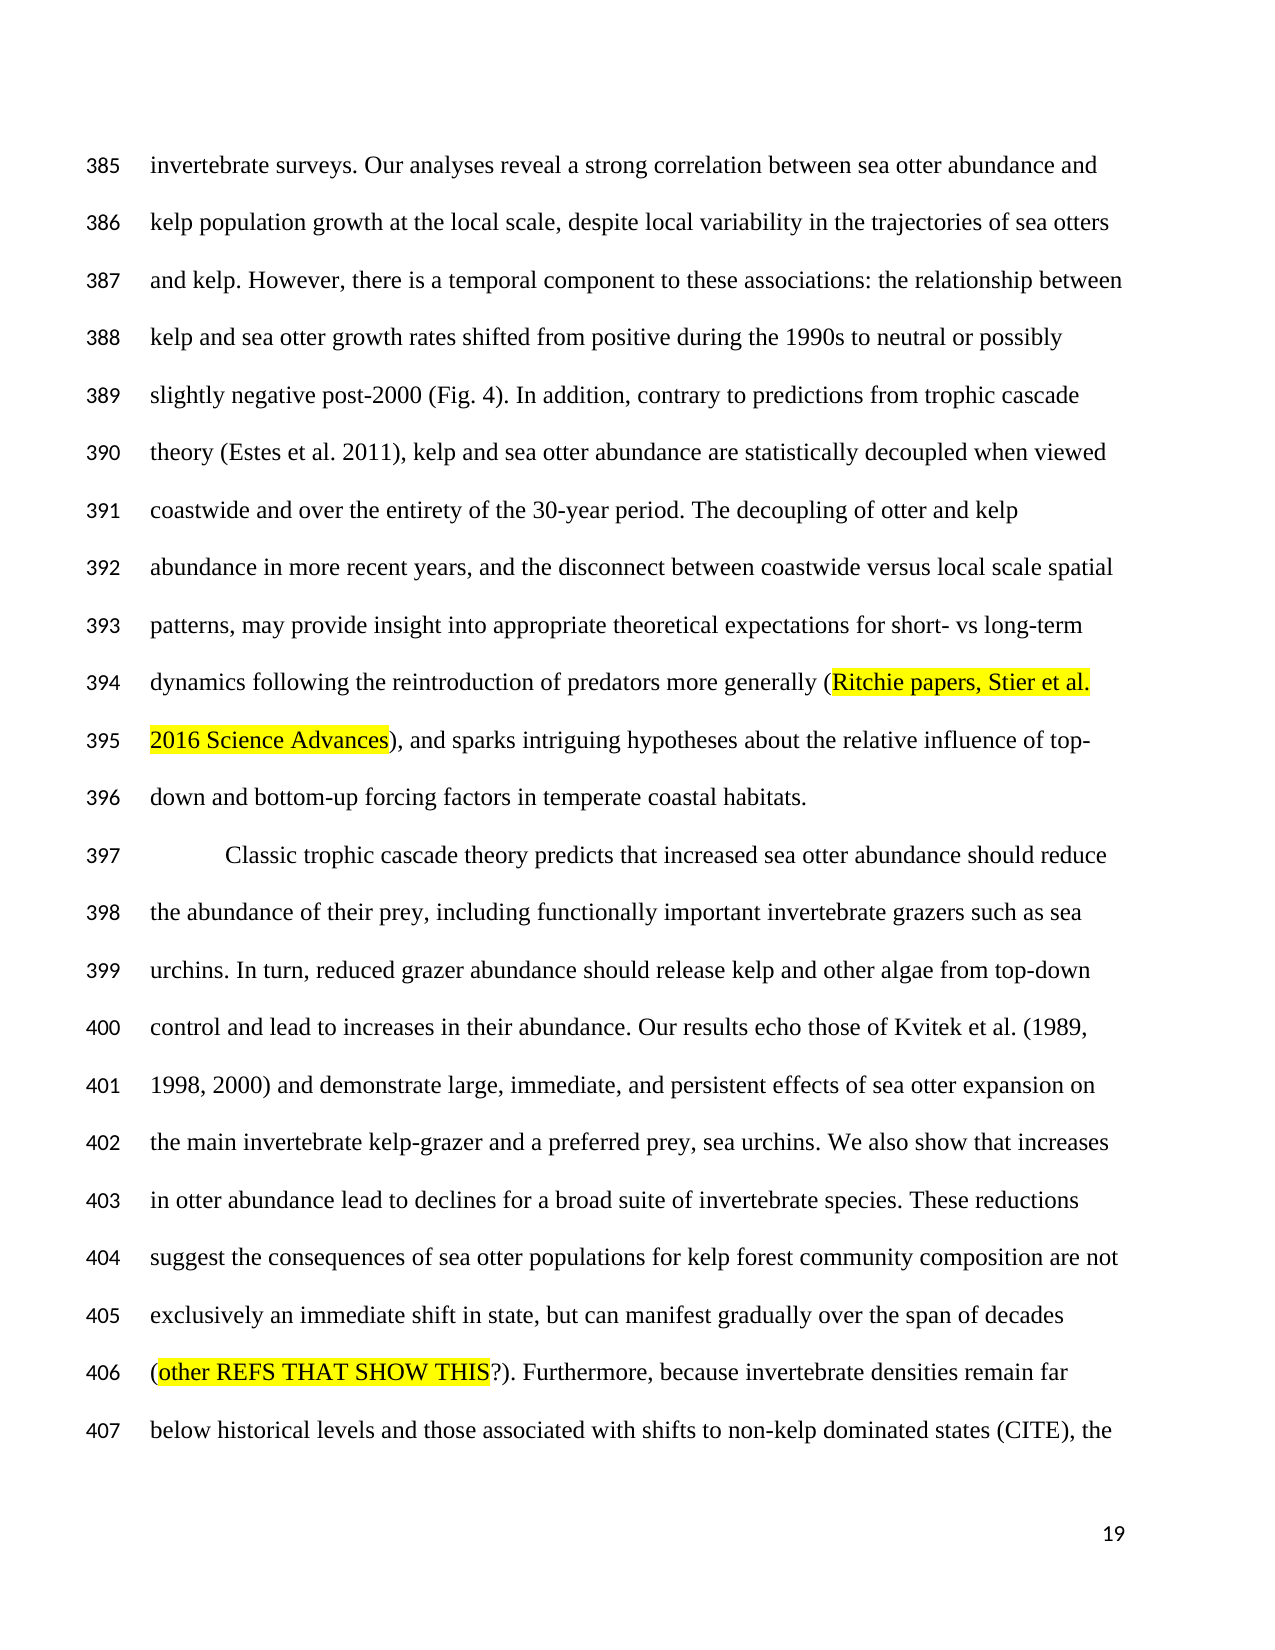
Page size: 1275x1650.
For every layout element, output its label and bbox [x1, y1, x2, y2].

text [150, 150, 1125, 811]
text [150, 840, 1125, 1444]
